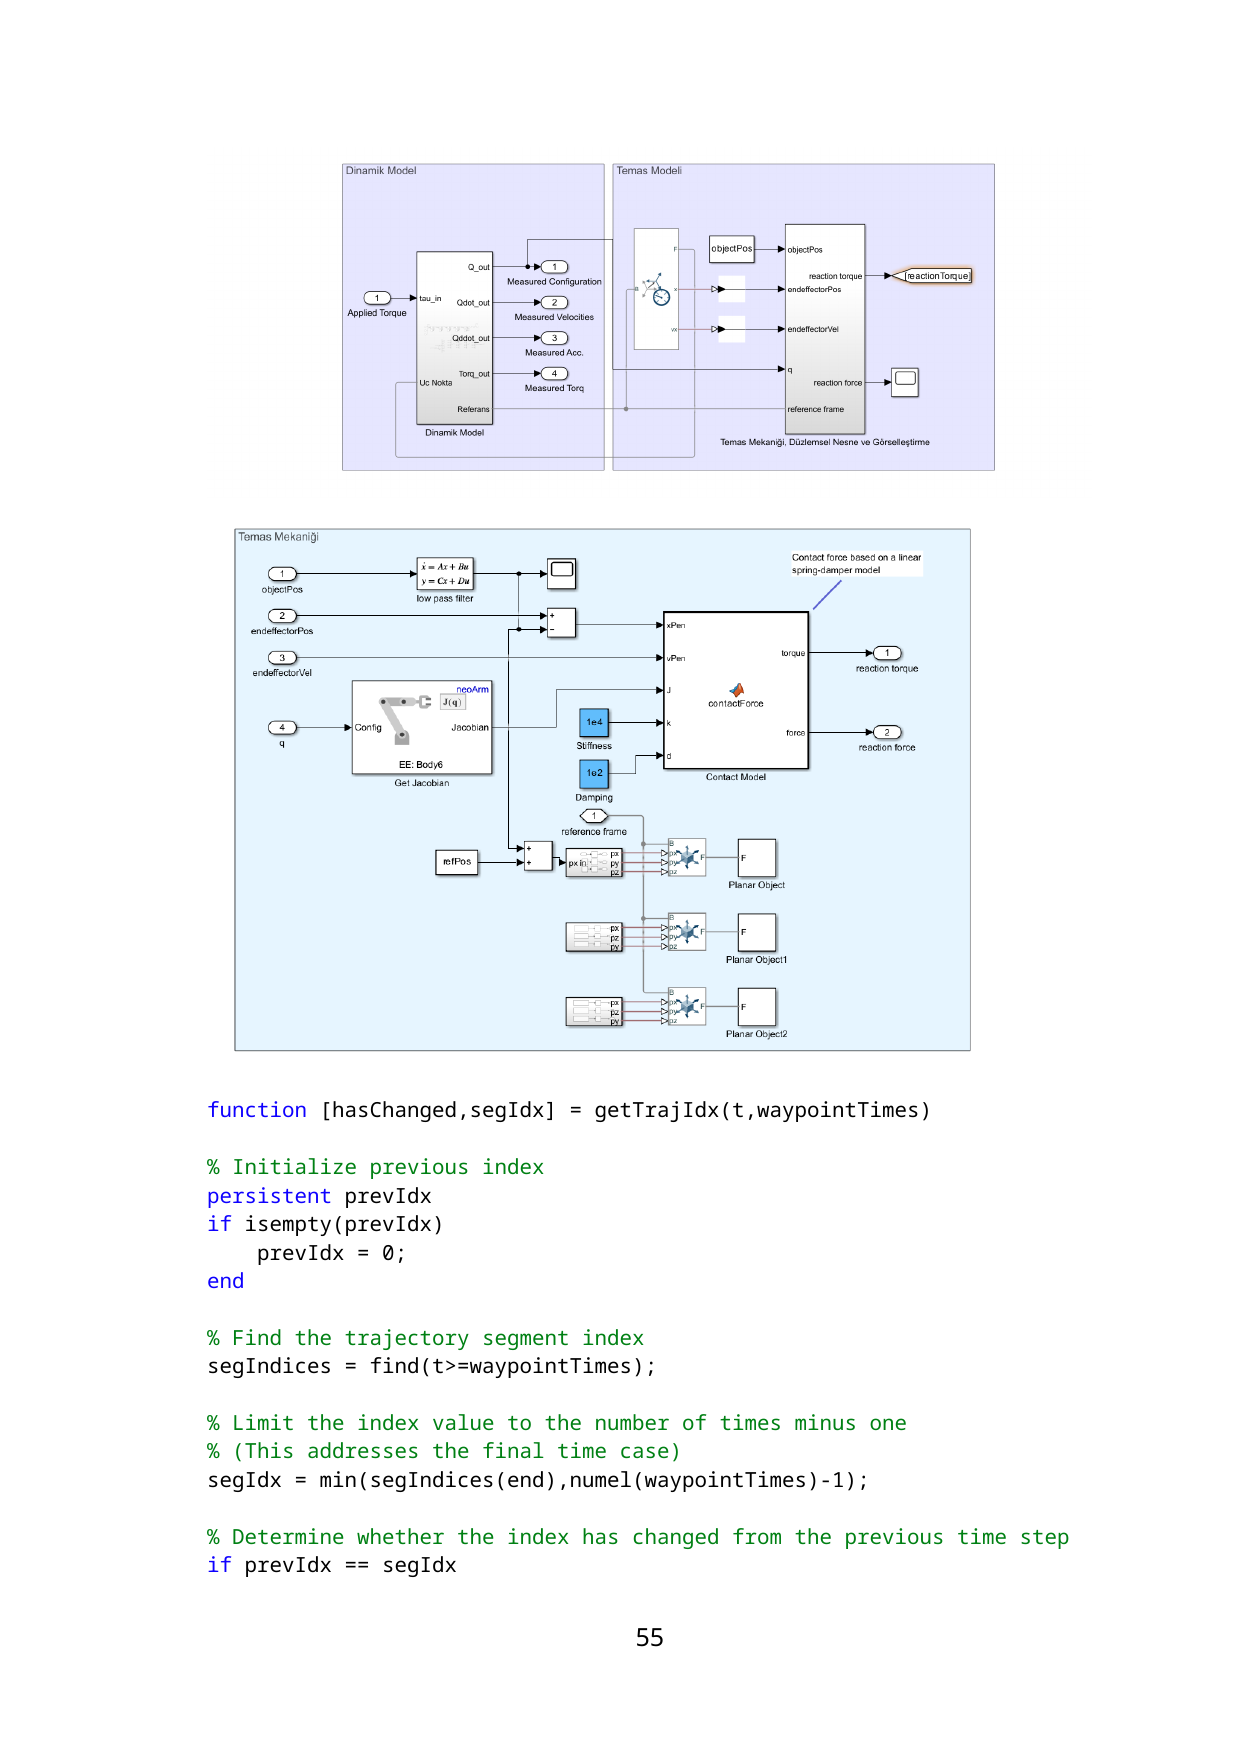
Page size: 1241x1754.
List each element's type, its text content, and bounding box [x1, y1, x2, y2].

text % Limit the index value to the number of times minus one [207, 1408, 1092, 1437]
text function [hasChanged,segIdx] = getTrajIdx(t,waypointTimes) [207, 1095, 1092, 1124]
text prevIdx = 0; [207, 1238, 1092, 1266]
text if prevIdx == segIdx [207, 1550, 1092, 1579]
text segIndices = find(t>=waypointTimes); [207, 1351, 1092, 1380]
text % Determine whether the index has changed from the previous time step [207, 1522, 1092, 1550]
text persistent prevIdx [207, 1181, 1092, 1209]
text end [207, 1266, 1092, 1294]
text segIdx = min(segIndices(end),numel(waypointTimes)-1); [207, 1465, 1092, 1493]
text % Initialize previous index [207, 1152, 1092, 1181]
text if isempty(prevIdx) [207, 1209, 1092, 1238]
text % (This addresses the final time case) [207, 1437, 1092, 1465]
text % Find the trajectory segment index [207, 1323, 1092, 1351]
picture [206, 514, 978, 1066]
picture [206, 147, 1093, 498]
